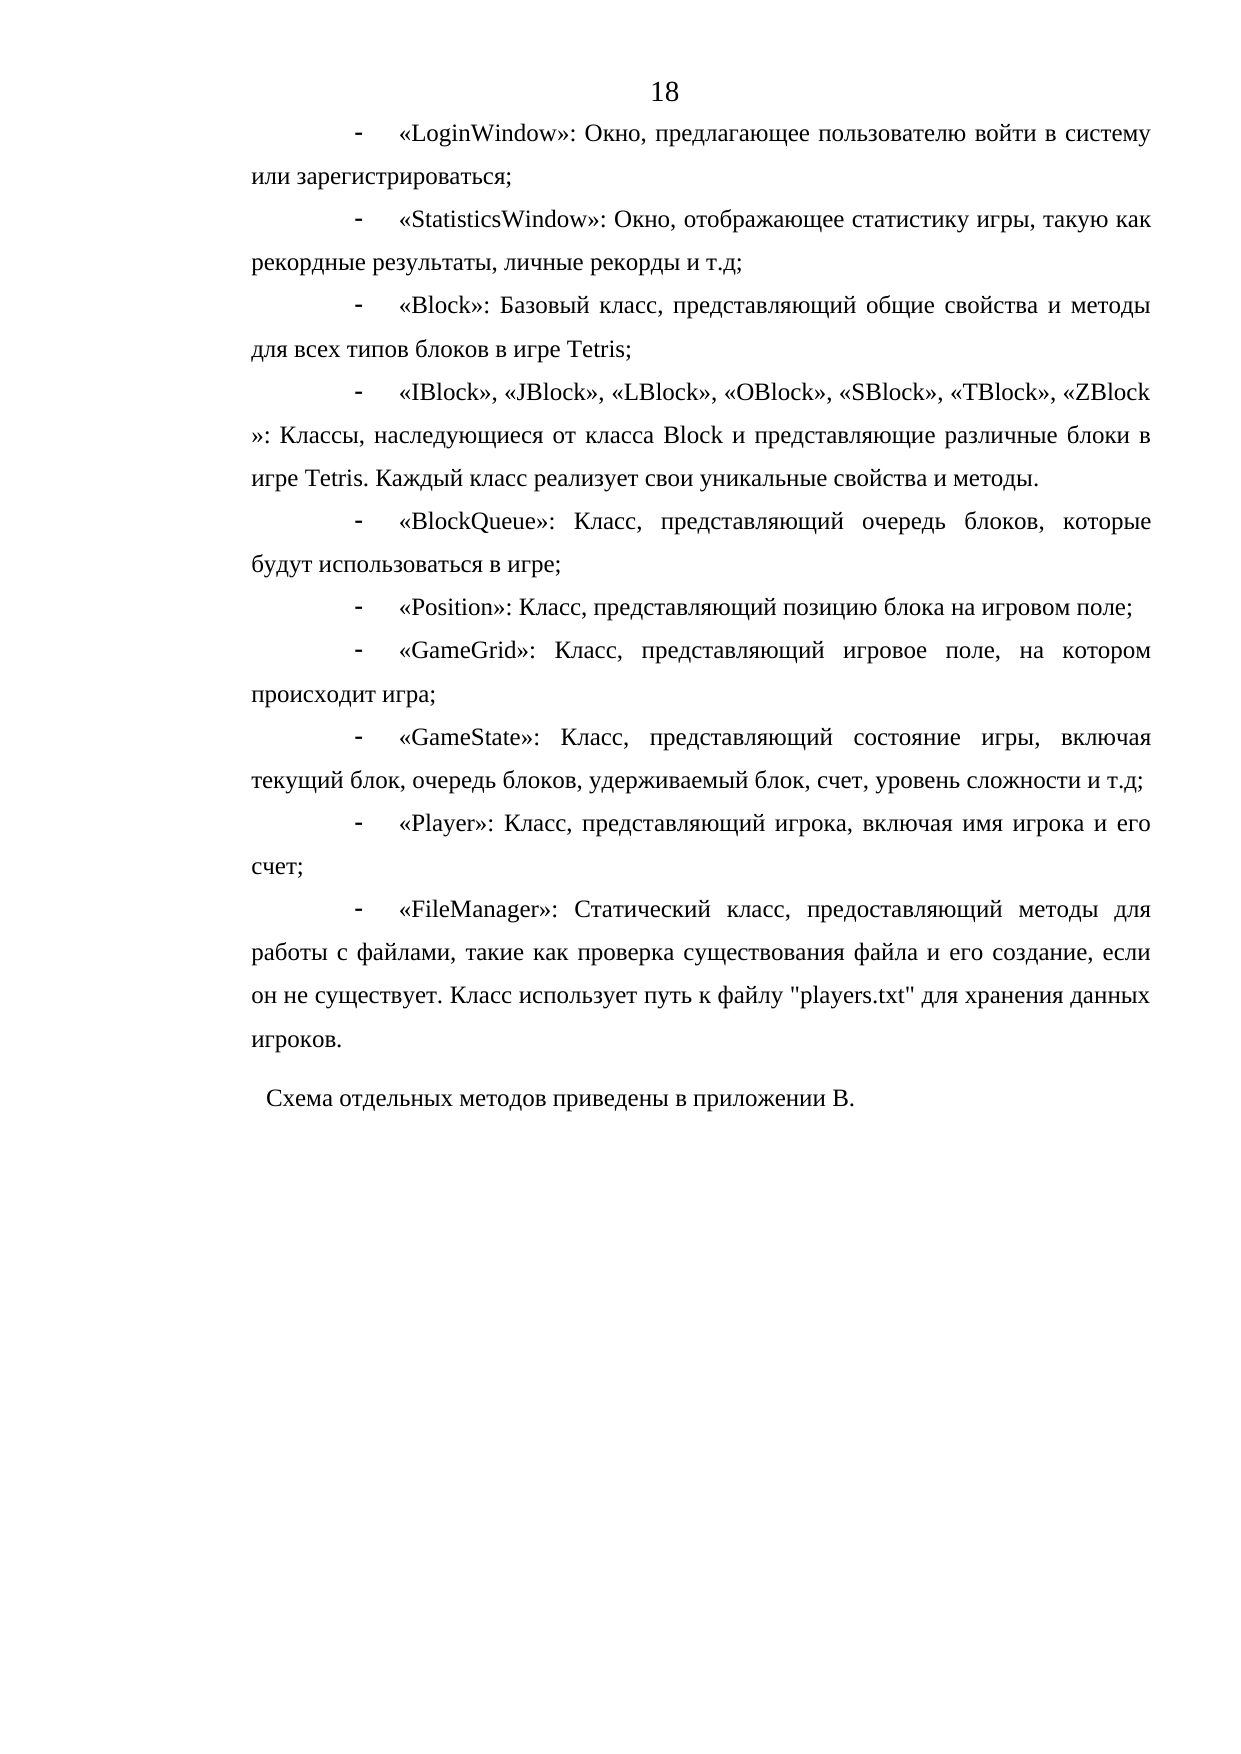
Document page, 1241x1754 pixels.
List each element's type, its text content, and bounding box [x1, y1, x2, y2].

list «StatisticsWindow»: Окно, отображающее статистику игры, такую как рекордные результаты, личные рекорды и т.д; [251, 204, 1152, 276]
list «GameGrid»: Класс, представляющий игровое поле, на котором происходит игра; [251, 636, 1152, 707]
list «Position»: Класс, представляющий позицию блока на игровом поле; [251, 592, 1152, 621]
list «Player»: Класс, представляющий игрока, включая имя игрока и его счет; [251, 808, 1152, 880]
text Схема отдельных методов приведены в приложении В. [177, 1083, 1152, 1112]
list «BlockQueue»: Класс, представляющий очередь блоков, которые будут использоваться в игре; [251, 506, 1152, 578]
list «LoginWindow»: Окно, предлагающее пользователю войти в систему или зарегистрироваться; [251, 118, 1152, 190]
list «Block»: Базовый класс, представляющий общие свойства и методы для всех типов блоков в игре Tetris; [251, 291, 1152, 362]
list «IBlock», «JBlock», «LBlock», «OBlock», «SBlock», «TBlock», «ZBlock»: Классы, наследующиеся от класса Block и представляющие различные блоки в игре Tetris. Каждый класс реализует свои уникальные свойства и методы. [251, 377, 1152, 492]
list «GameState»: Класс, представляющий состояние игры, включая текущий блок, очередь блоков, удерживаемый блок, счет, уровень сложности и т.д; [251, 722, 1152, 794]
list «FileManager»: Статический класс, предоставляющий методы для работы с файлами, такие как проверка существования файла и его создание, если он не существует. Класс использует путь к файлу "players.txt" для хранения данных игроков. [251, 894, 1152, 1052]
